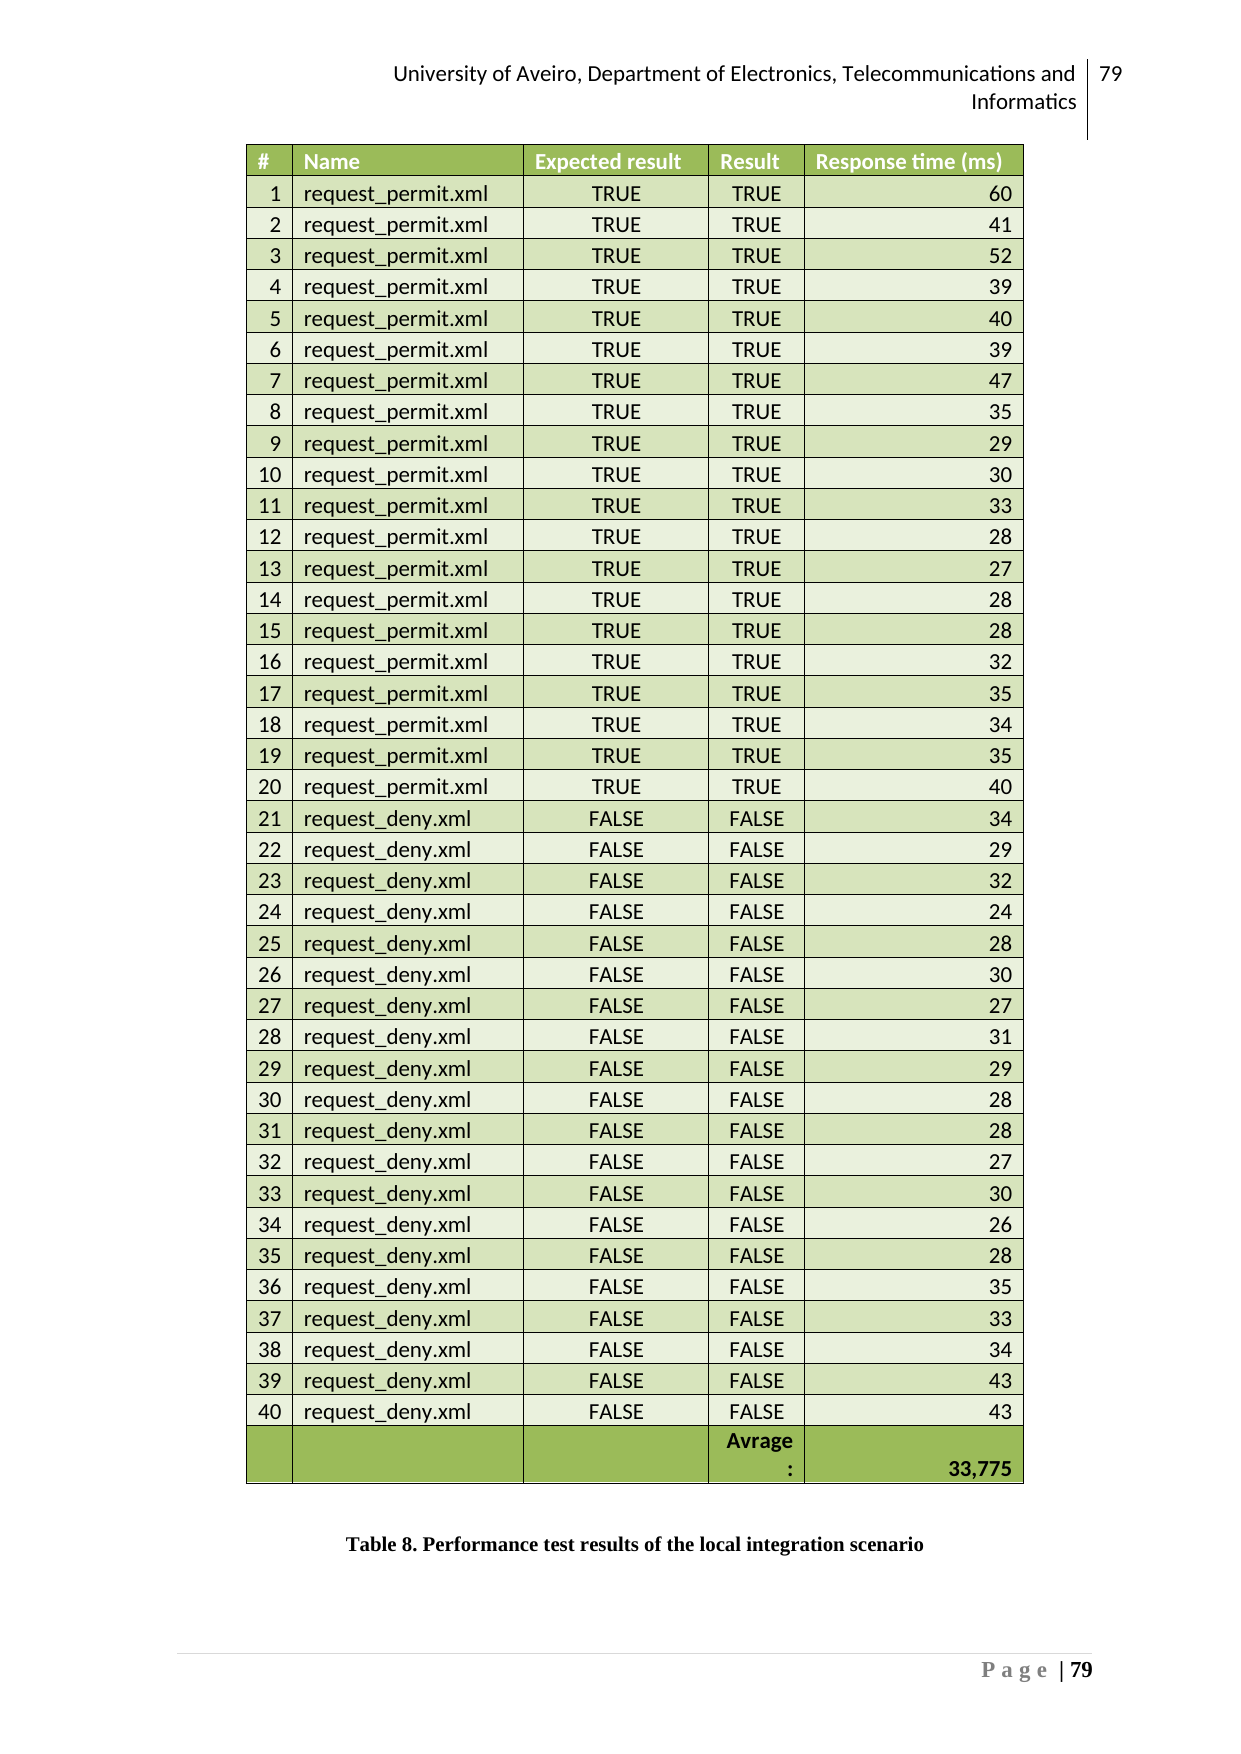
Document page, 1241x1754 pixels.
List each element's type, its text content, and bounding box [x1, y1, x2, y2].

table_cell FALSE [709, 1364, 804, 1394]
table_cell request_permit.xml [293, 614, 523, 644]
table_cell 29 [805, 1051, 1023, 1082]
table_cell request_deny.xml [293, 1239, 523, 1269]
table_cell 13 [247, 551, 292, 582]
table_cell TRUE [524, 676, 708, 707]
table_header Result [709, 145, 804, 175]
table_cell request_permit.xml [293, 176, 523, 207]
table_cell 3 [247, 239, 292, 269]
table_cell TRUE [524, 176, 708, 207]
table_cell 4 [247, 270, 292, 300]
table_cell [247, 1426, 292, 1482]
table_cell request_deny.xml [293, 1114, 523, 1144]
table_cell FALSE [709, 1051, 804, 1082]
table_cell 15 [247, 614, 292, 644]
table_header Response time (ms) [805, 145, 1023, 175]
table_cell TRUE [709, 739, 804, 769]
table_cell 39 [805, 270, 1023, 300]
table_cell 32 [247, 1145, 292, 1175]
table_cell request_permit.xml [293, 270, 523, 300]
table_cell request_deny.xml [293, 895, 523, 925]
table_cell FALSE [709, 895, 804, 925]
table_cell request_deny.xml [293, 864, 523, 894]
table_cell FALSE [709, 1176, 804, 1207]
table_cell FALSE [709, 864, 804, 894]
table_cell FALSE [524, 1020, 708, 1050]
table_cell 14 [247, 583, 292, 613]
table_cell TRUE [709, 583, 804, 613]
table_header Name [293, 145, 523, 175]
table_cell request_permit.xml [293, 520, 523, 550]
table_cell request_deny.xml [293, 1176, 523, 1207]
table_cell TRUE [709, 333, 804, 363]
table_cell TRUE [524, 239, 708, 269]
table_cell [524, 1426, 708, 1482]
table_cell TRUE [709, 176, 804, 207]
table_cell 28 [805, 614, 1023, 644]
table_cell FALSE [524, 1176, 708, 1207]
table_cell FALSE [524, 801, 708, 832]
table_cell 17 [247, 676, 292, 707]
table_cell FALSE [709, 1145, 804, 1175]
table_cell FALSE [524, 1333, 708, 1363]
table_cell request_deny.xml [293, 801, 523, 832]
table_cell request_deny.xml [293, 1208, 523, 1238]
table_cell 27 [247, 989, 292, 1019]
table_cell 35 [805, 739, 1023, 769]
table_cell 24 [805, 895, 1023, 925]
table_header Expected result [524, 145, 708, 175]
table_cell 40 [805, 770, 1023, 800]
table_cell 43 [805, 1364, 1023, 1394]
table_cell TRUE [709, 676, 804, 707]
table_cell TRUE [524, 708, 708, 738]
table_cell 23 [247, 864, 292, 894]
table_cell 21 [247, 801, 292, 832]
table_cell TRUE [709, 520, 804, 550]
table_cell 35 [247, 1239, 292, 1269]
table_cell 34 [805, 1333, 1023, 1363]
table_cell 19 [247, 739, 292, 769]
table_cell 33 [247, 1176, 292, 1207]
table_cell 27 [805, 989, 1023, 1019]
table_cell FALSE [709, 926, 804, 957]
table_cell 28 [247, 1020, 292, 1050]
table_cell 31 [805, 1020, 1023, 1050]
table_cell TRUE [524, 458, 708, 488]
table_cell 38 [247, 1333, 292, 1363]
table_cell FALSE [524, 895, 708, 925]
table_cell 29 [247, 1051, 292, 1082]
table_cell 33 [805, 1301, 1023, 1332]
table_cell request_permit.xml [293, 739, 523, 769]
table_cell 37 [247, 1301, 292, 1332]
table_cell request_deny.xml [293, 1020, 523, 1050]
table_cell 35 [805, 395, 1023, 425]
table_cell 27 [805, 551, 1023, 582]
table_cell FALSE [709, 1270, 804, 1300]
table_cell request_permit.xml [293, 489, 523, 519]
table_cell request_deny.xml [293, 1270, 523, 1300]
table_cell TRUE [524, 739, 708, 769]
table_cell TRUE [709, 489, 804, 519]
table_cell 40 [247, 1395, 292, 1425]
table_cell Avrage: [709, 1426, 804, 1482]
table_cell request_permit.xml [293, 770, 523, 800]
table_cell TRUE [709, 645, 804, 675]
table_cell request_deny.xml [293, 1395, 523, 1425]
table_cell request_permit.xml [293, 583, 523, 613]
table_cell 39 [805, 333, 1023, 363]
table_cell [293, 1426, 523, 1482]
table_cell 30 [805, 458, 1023, 488]
table_cell FALSE [709, 1114, 804, 1144]
table_cell request_permit.xml [293, 676, 523, 707]
table_cell FALSE [709, 1301, 804, 1332]
table_cell FALSE [524, 1051, 708, 1082]
table_cell FALSE [524, 1395, 708, 1425]
table_cell request_permit.xml [293, 364, 523, 394]
table_cell 28 [805, 520, 1023, 550]
table_cell TRUE [709, 770, 804, 800]
table_cell 30 [805, 1176, 1023, 1207]
table_cell 43 [805, 1395, 1023, 1425]
table_cell 26 [247, 958, 292, 988]
table_cell 39 [247, 1364, 292, 1394]
table_cell FALSE [524, 1145, 708, 1175]
table_cell 52 [805, 239, 1023, 269]
table_cell FALSE [524, 1239, 708, 1269]
table_cell TRUE [709, 239, 804, 269]
table_cell 22 [247, 833, 292, 863]
table_cell 40 [805, 301, 1023, 332]
table_cell 28 [805, 583, 1023, 613]
table_cell 31 [247, 1114, 292, 1144]
table_cell TRUE [524, 333, 708, 363]
table_cell 27 [805, 1145, 1023, 1175]
table_cell request_permit.xml [293, 645, 523, 675]
table_cell FALSE [709, 958, 804, 988]
table_cell 35 [805, 1270, 1023, 1300]
table_cell FALSE [524, 1364, 708, 1394]
table_cell request_deny.xml [293, 1145, 523, 1175]
table_cell 33 [805, 489, 1023, 519]
table_cell TRUE [709, 458, 804, 488]
table_cell TRUE [524, 489, 708, 519]
table_cell TRUE [524, 645, 708, 675]
table_cell FALSE [524, 1208, 708, 1238]
table_cell 6 [247, 333, 292, 363]
table_cell TRUE [709, 208, 804, 238]
table_cell request_permit.xml [293, 239, 523, 269]
table_cell request_permit.xml [293, 426, 523, 457]
table_cell TRUE [524, 770, 708, 800]
table_cell FALSE [709, 801, 804, 832]
table_cell TRUE [524, 583, 708, 613]
table_cell TRUE [524, 270, 708, 300]
table_cell FALSE [709, 1020, 804, 1050]
table_cell 28 [805, 1114, 1023, 1144]
table_cell request_deny.xml [293, 1051, 523, 1082]
table_cell 2 [247, 208, 292, 238]
table_cell 34 [805, 708, 1023, 738]
table_cell FALSE [524, 1270, 708, 1300]
table_cell request_permit.xml [293, 458, 523, 488]
table_cell request_deny.xml [293, 1364, 523, 1394]
table_cell 5 [247, 301, 292, 332]
table_cell 33,775 [805, 1426, 1023, 1482]
table_cell 11 [247, 489, 292, 519]
table_cell request_deny.xml [293, 926, 523, 957]
table_cell FALSE [709, 1083, 804, 1113]
table_cell request_deny.xml [293, 833, 523, 863]
table_cell TRUE [709, 708, 804, 738]
table_cell FALSE [709, 989, 804, 1019]
table_cell FALSE [709, 1239, 804, 1269]
table_cell 36 [247, 1270, 292, 1300]
table_cell 47 [805, 364, 1023, 394]
table_cell 34 [247, 1208, 292, 1238]
table_cell FALSE [709, 1208, 804, 1238]
table_cell request_deny.xml [293, 1301, 523, 1332]
table_cell 8 [247, 395, 292, 425]
table_cell 24 [247, 895, 292, 925]
table_cell request_deny.xml [293, 958, 523, 988]
table_cell TRUE [709, 426, 804, 457]
table_cell 26 [805, 1208, 1023, 1238]
table_cell 16 [247, 645, 292, 675]
table_cell TRUE [709, 364, 804, 394]
table_cell 12 [247, 520, 292, 550]
table_cell request_permit.xml [293, 708, 523, 738]
table_header # [247, 145, 292, 175]
table_cell FALSE [524, 864, 708, 894]
table_cell TRUE [709, 301, 804, 332]
table_cell request_permit.xml [293, 208, 523, 238]
table_cell request_permit.xml [293, 333, 523, 363]
table_cell request_deny.xml [293, 1333, 523, 1363]
table_cell FALSE [524, 958, 708, 988]
table_cell 32 [805, 645, 1023, 675]
table_cell FALSE [524, 926, 708, 957]
table_cell 32 [805, 864, 1023, 894]
table_cell FALSE [524, 989, 708, 1019]
table_cell request_permit.xml [293, 395, 523, 425]
table_cell 30 [247, 1083, 292, 1113]
table_cell 9 [247, 426, 292, 457]
table_cell FALSE [709, 1395, 804, 1425]
table_cell 41 [805, 208, 1023, 238]
table_cell 10 [247, 458, 292, 488]
table_cell request_deny.xml [293, 1083, 523, 1113]
table_cell request_deny.xml [293, 989, 523, 1019]
table_cell FALSE [524, 1114, 708, 1144]
table_cell TRUE [709, 270, 804, 300]
table_cell TRUE [524, 551, 708, 582]
table_cell 28 [805, 1083, 1023, 1113]
table_cell 34 [805, 801, 1023, 832]
table_cell TRUE [524, 426, 708, 457]
table_cell 35 [805, 676, 1023, 707]
table_cell FALSE [524, 1301, 708, 1332]
table_cell 20 [247, 770, 292, 800]
table_cell request_permit.xml [293, 551, 523, 582]
table_cell TRUE [524, 208, 708, 238]
table_cell TRUE [524, 614, 708, 644]
table_cell FALSE [524, 833, 708, 863]
table_cell 1 [247, 176, 292, 207]
table_cell 18 [247, 708, 292, 738]
table_cell 25 [247, 926, 292, 957]
table_cell TRUE [524, 364, 708, 394]
table_cell 30 [805, 958, 1023, 988]
table_cell 29 [805, 833, 1023, 863]
table_cell FALSE [709, 833, 804, 863]
table_cell 28 [805, 926, 1023, 957]
table_cell TRUE [709, 614, 804, 644]
table_cell TRUE [524, 301, 708, 332]
table_cell request_permit.xml [293, 301, 523, 332]
table_cell 7 [247, 364, 292, 394]
table_cell 60 [805, 176, 1023, 207]
table_cell 28 [805, 1239, 1023, 1269]
table_cell TRUE [524, 520, 708, 550]
table_cell FALSE [709, 1333, 804, 1363]
table_cell FALSE [524, 1083, 708, 1113]
table_cell 29 [805, 426, 1023, 457]
table_cell TRUE [709, 395, 804, 425]
table_cell TRUE [709, 551, 804, 582]
table_cell TRUE [524, 395, 708, 425]
